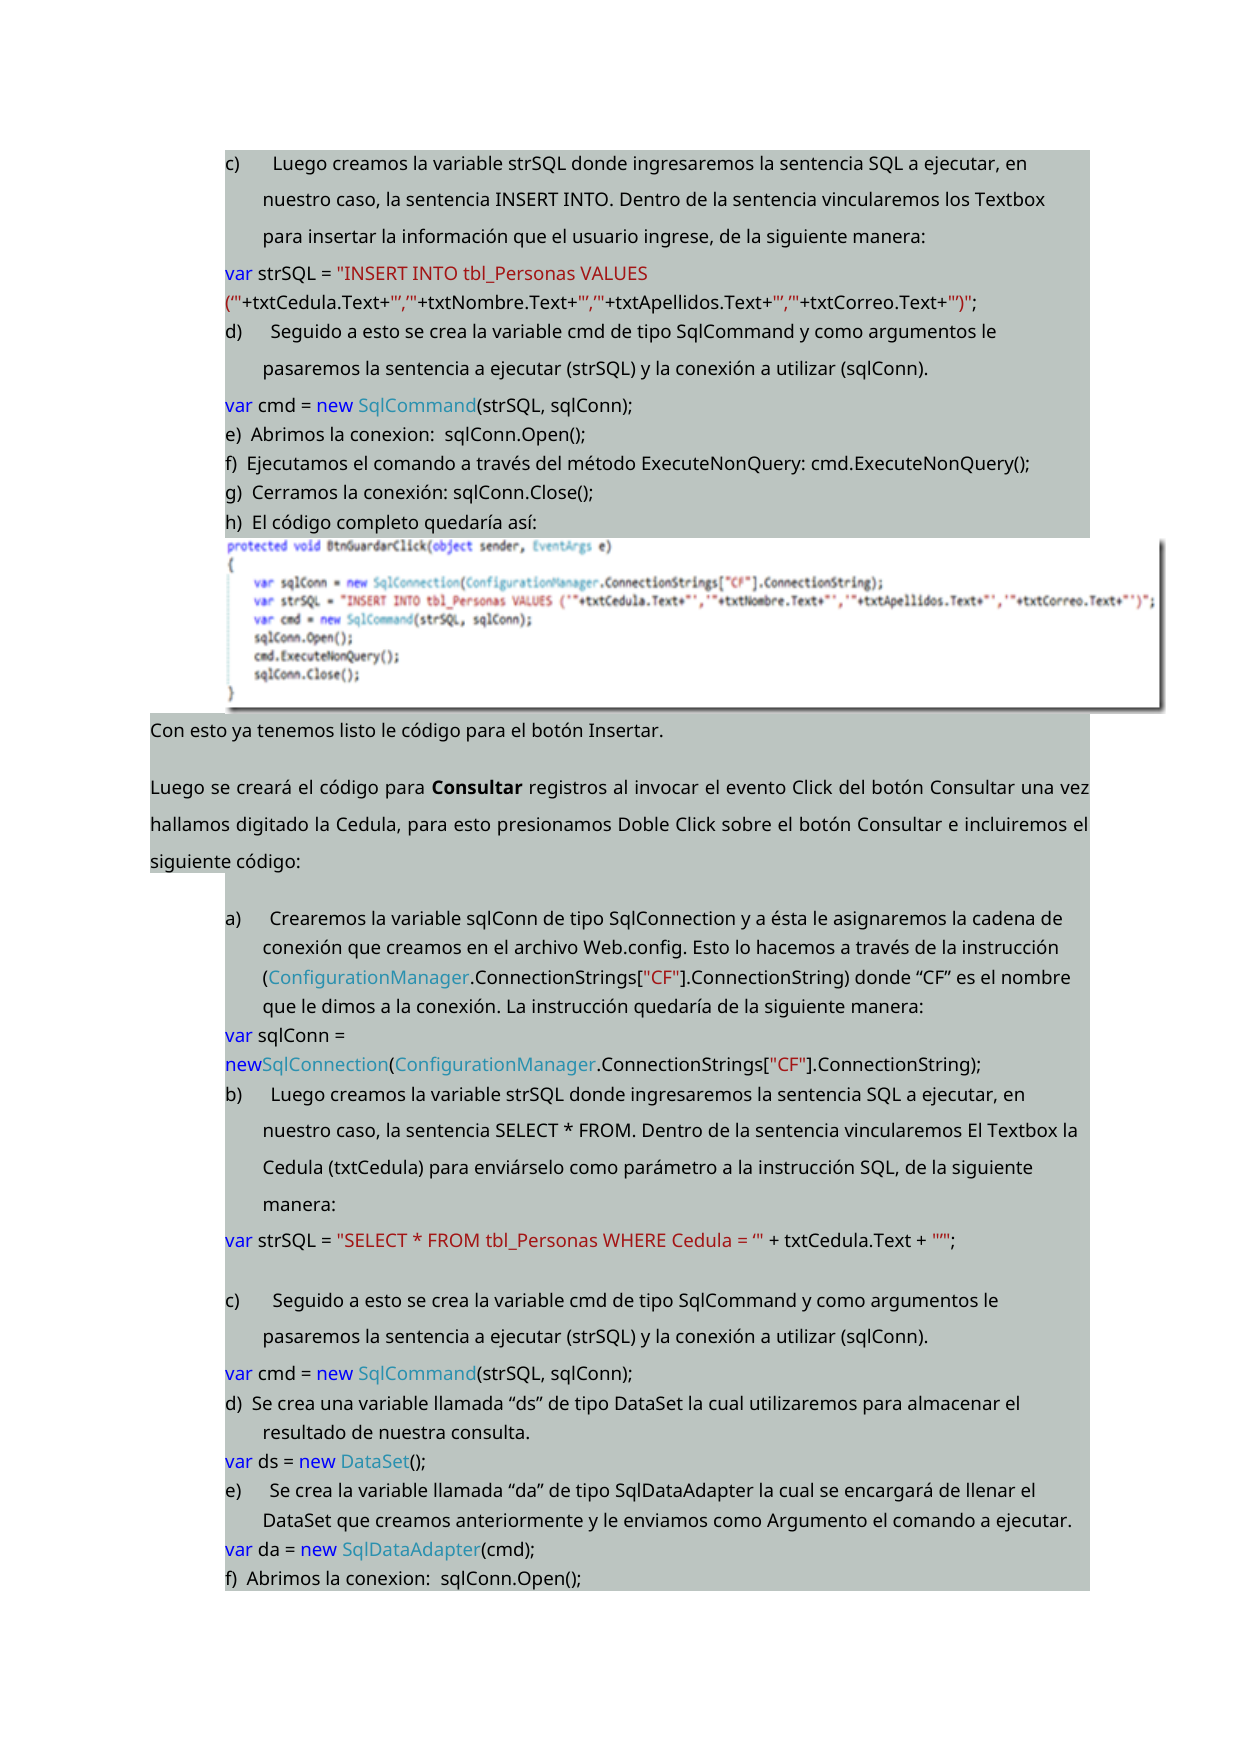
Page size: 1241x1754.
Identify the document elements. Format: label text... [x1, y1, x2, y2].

text b) Luego creamos la variable strSQL donde ingresaremos la sentencia SQL a ejecutar, en nuestro caso, la sentencia SELECT * FROM. Dentro de la sentencia vincularemos El Textbox la Cedula (txtCedula) para enviárselo como parámetro a la instrucción SQL, de la siguiente manera: [225, 1081, 1090, 1217]
text var da = new SqlDataAdapter(cmd); [225, 1536, 1090, 1562]
text var ds = new DataSet(); [225, 1448, 1090, 1474]
text a) Crearemos la variable sqlConn de tipo SqlConnection y a ésta le asignaremos la cadena de conexión que creamos en el archivo Web.config. Esto lo hacemos a través de la instrucción (ConfigurationManager.ConnectionStrings["CF"].ConnectionString) donde “CF” es el nombre que le dimos a la conexión. La instrucción quedaría de la siguiente manera: [225, 905, 1090, 1019]
text c) Luego creamos la variable strSQL donde ingresaremos la sentencia SQL a ejecutar, en nuestro caso, la sentencia INSERT INTO. Dentro de la sentencia vincularemos los Textbox para insertar la información que el usuario ingrese, de la siguiente manera: [225, 150, 1090, 249]
text c) Seguido a esto se crea la variable cmd de tipo SqlCommand y como argumentos le pasaremos la sentencia a ejecutar (strSQL) y la conexión a utilizar (sqlConn). [225, 1287, 1090, 1349]
text e) Se crea la variable llamada “da” de tipo SqlDataAdapter la cual se encargará de llenar el DataSet que creamos anteriormente y le enviamos como Argumento el comando a ejecutar. [225, 1478, 1090, 1532]
text d) Se crea una variable llamada “ds” de tipo DataSet la cual utilizaremos para almacenar el resultado de nuestra consulta. [225, 1390, 1090, 1444]
text h) El código completo quedaría así: [225, 509, 1090, 534]
text d) Seguido a esto se crea la variable cmd de tipo SqlCommand y como argumentos le pasaremos la sentencia a ejecutar (strSQL) y la conexión a utilizar (sqlConn). [225, 318, 1090, 381]
text Con esto ya tenemos listo le código para el botón Insertar. [150, 717, 1090, 743]
picture [225, 538, 1166, 714]
text var cmd = new SqlCommand(strSQL, sqlConn); [225, 392, 1090, 417]
text var strSQL = "INSERT INTO tbl_Personas VALUES (‘"+txtCedula.Text+"’,’"+txtNombre.Text+"’,’"+txtApellidos.Text+"’,’"+txtCorreo.Text+"’)"; [225, 260, 1090, 315]
text e) Abrimos la conexion: sqlConn.Open(); [225, 421, 1090, 447]
text var sqlConn = newSqlConnection(ConfigurationManager.ConnectionStrings["CF"].ConnectionString); [225, 1022, 1090, 1077]
text f) Abrimos la conexion: sqlConn.Open(); [225, 1565, 1090, 1591]
text var strSQL = "SELECT * FROM tbl_Personas WHERE Cedula = ‘" + txtCedula.Text + "’"; [225, 1228, 1090, 1253]
text var cmd = new SqlCommand(strSQL, sqlConn); [225, 1361, 1090, 1386]
text g) Cerramos la conexión: sqlConn.Close(); [225, 480, 1090, 505]
text f) Ejecutamos el comando a través del método ExecuteNonQuery: cmd.ExecuteNonQuery(); [225, 450, 1090, 476]
text Luego se creará el código para Consultar registros al invocar el evento Click del botón Consultar una vez hallamos digitado la Cedula, para esto presionamos Doble Click sobre el botón Consultar e incluiremos el siguiente código: [150, 774, 1090, 873]
